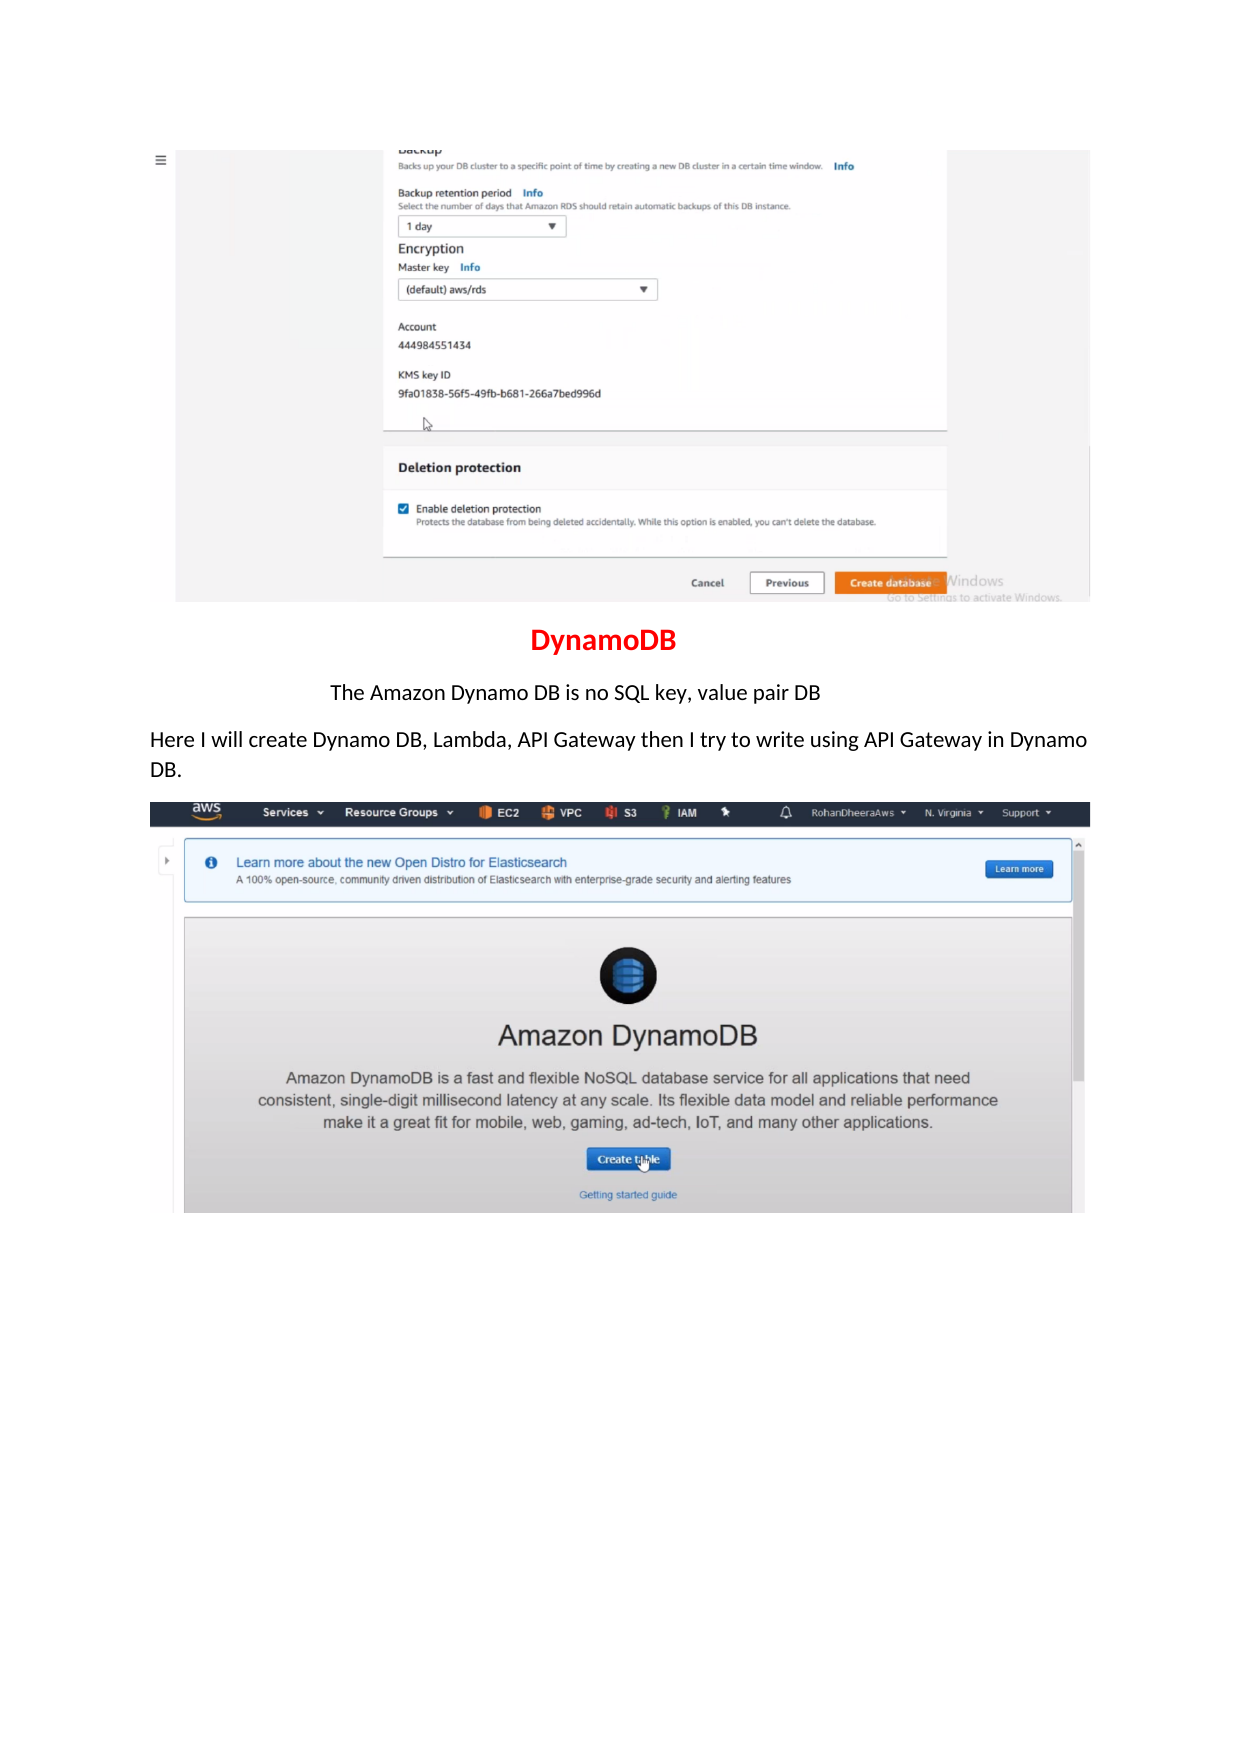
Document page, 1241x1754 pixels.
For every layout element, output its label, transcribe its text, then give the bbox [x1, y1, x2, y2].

text DynamoDB [150, 620, 1090, 658]
text Here I will create Dynamo DB, Lambda, API Gateway then I try to write using API Gateway in Dynamo DB. [150, 725, 1090, 783]
picture [150, 802, 1091, 1213]
picture [150, 150, 1091, 602]
text The Amazon Dynamo DB is no SQL key, value pair DB [150, 678, 1090, 706]
